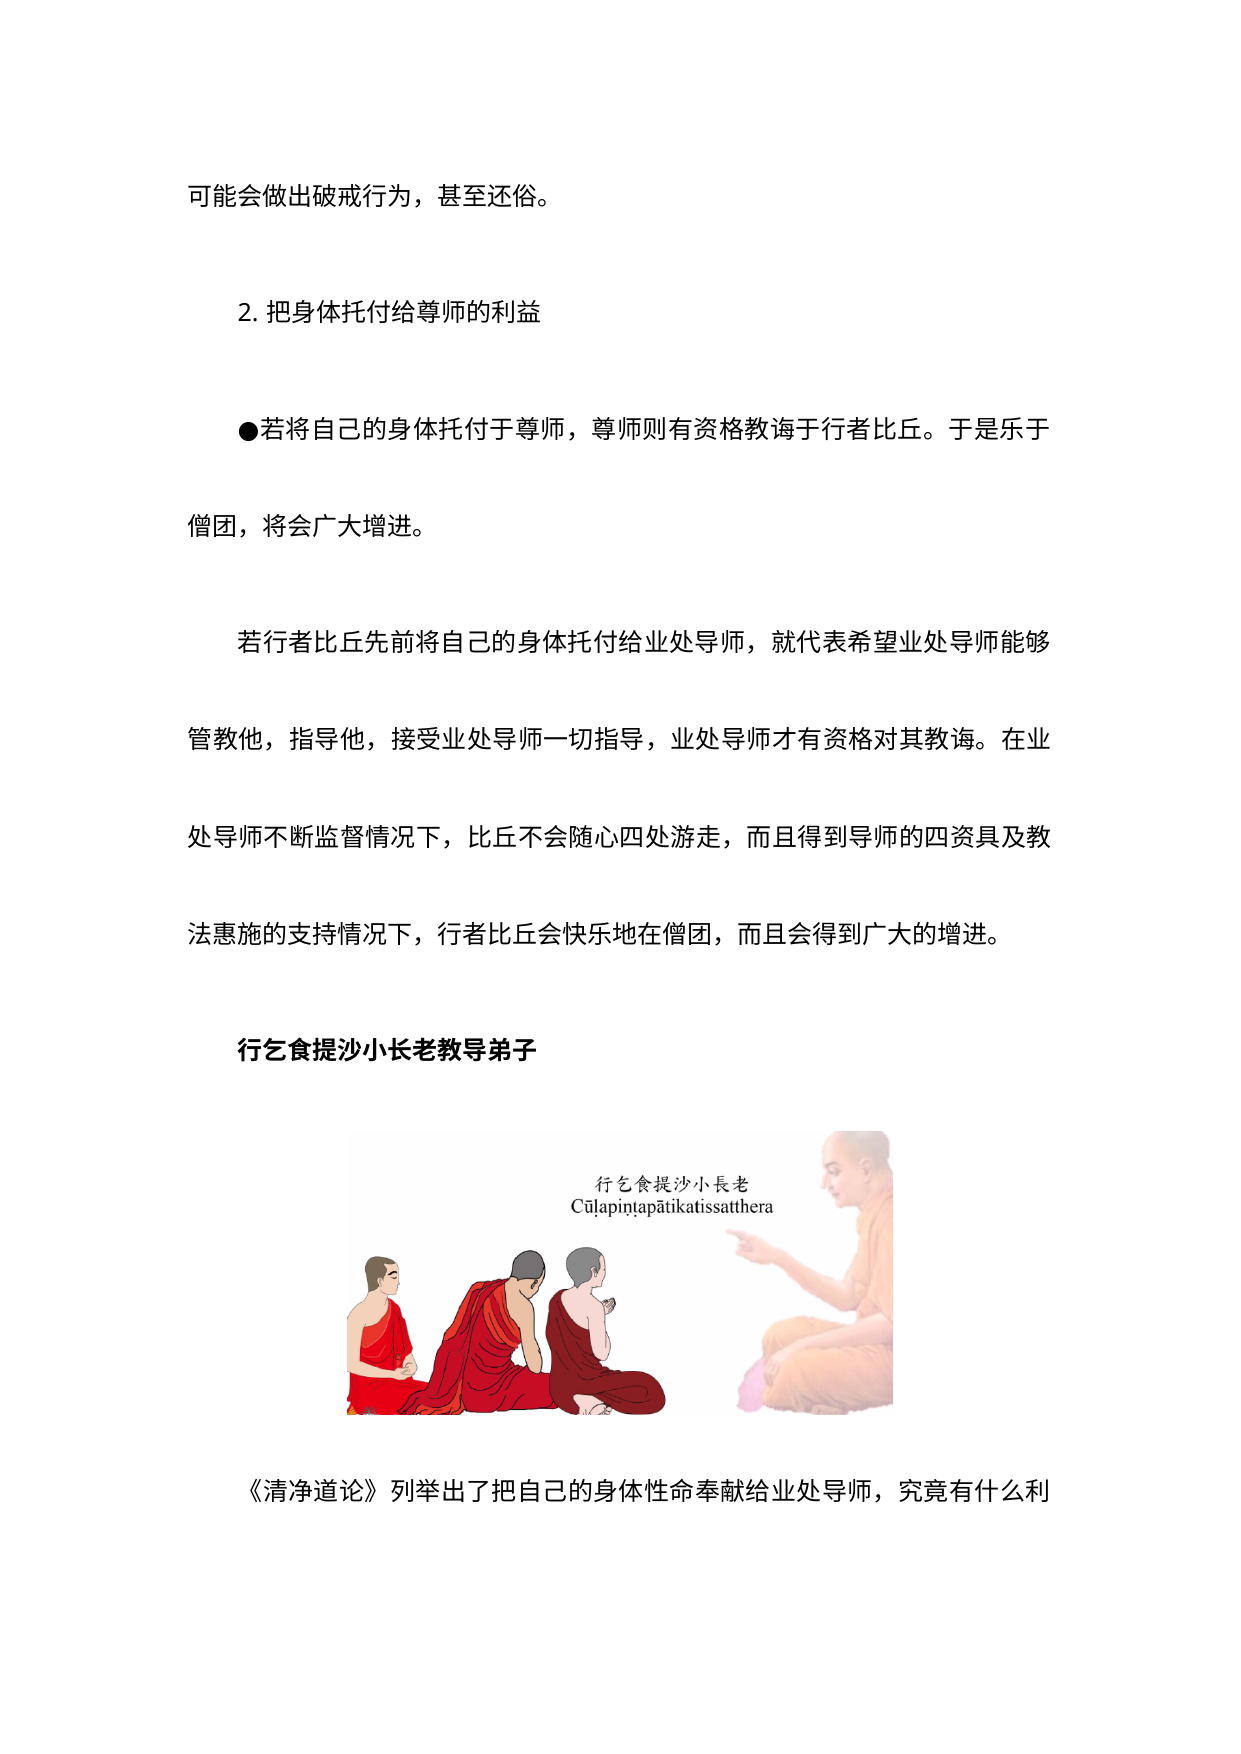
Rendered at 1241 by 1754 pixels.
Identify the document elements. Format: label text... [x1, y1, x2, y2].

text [187, 162, 1053, 227]
text 行乞食提沙小长老教导弟子 [187, 1016, 1053, 1081]
text ●若将自己的身体托付于尊师，尊师则有资格教诲于行者比丘。于是乐于僧团，将会广大增进。 [187, 395, 1053, 557]
text 2. 把身体托付给尊师的利益 [187, 278, 1053, 343]
picture [347, 1131, 894, 1415]
text 若行者比丘先前将自己的身体托付给业处导师，就代表希望业处导师能够管教他，指导他，接受业处导师一切指导，业处导师才有资格对其教诲。在业处导师不断监督情况下，比丘不会随心四处游走，而且得到导师的四资具及教法惠施的支持情况下，行者比丘会快乐地在僧团，而且会得到广大的增进。 [187, 608, 1053, 966]
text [187, 1457, 1053, 1522]
